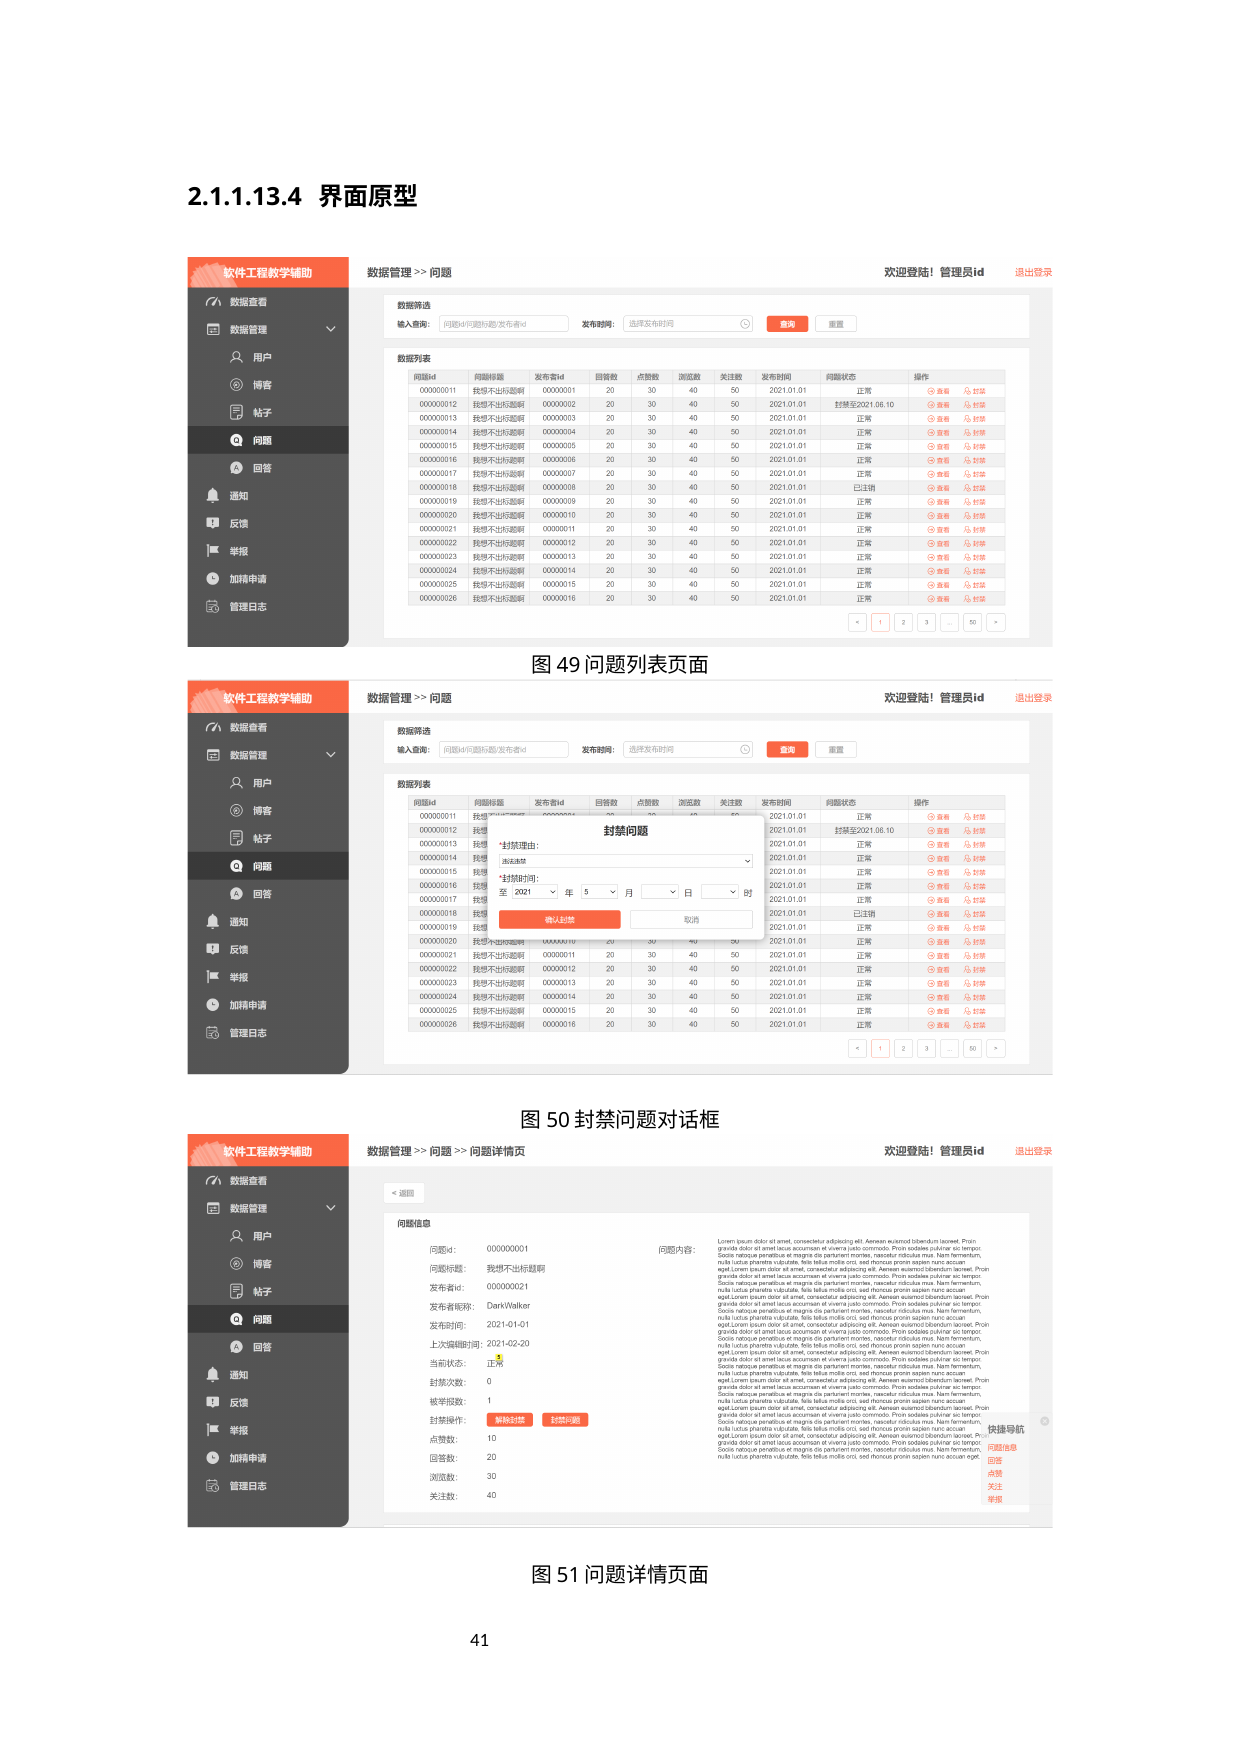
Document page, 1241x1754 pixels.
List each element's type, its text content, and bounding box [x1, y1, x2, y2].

picture [187, 1134, 1053, 1528]
text 图 49问题列表页面 [187, 647, 1053, 679]
picture [187, 679, 1053, 1075]
picture [187, 257, 1053, 647]
text 图 50封禁问题对话框 [187, 1102, 1053, 1134]
text 图 51问题详情页面 [187, 1557, 1053, 1590]
subtitle 界面原型 [187, 162, 1053, 227]
